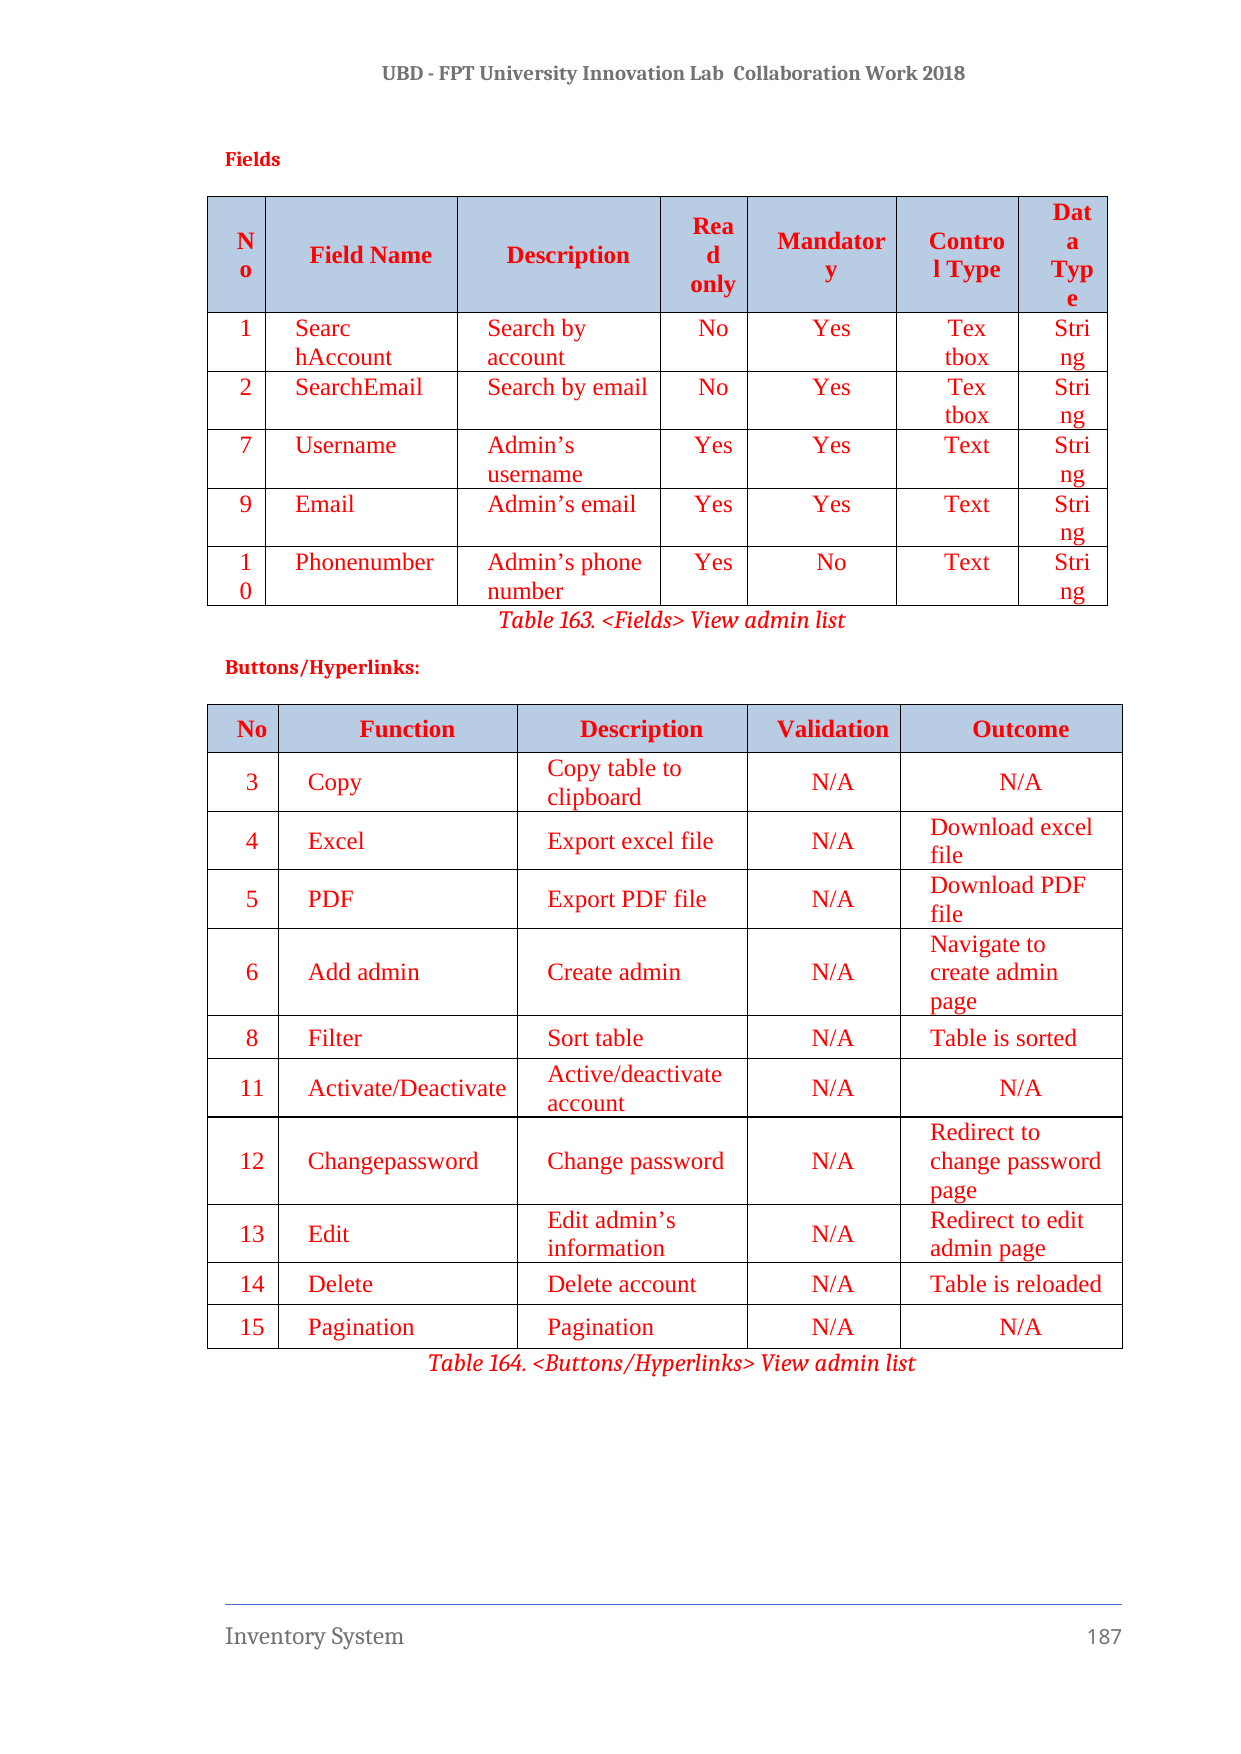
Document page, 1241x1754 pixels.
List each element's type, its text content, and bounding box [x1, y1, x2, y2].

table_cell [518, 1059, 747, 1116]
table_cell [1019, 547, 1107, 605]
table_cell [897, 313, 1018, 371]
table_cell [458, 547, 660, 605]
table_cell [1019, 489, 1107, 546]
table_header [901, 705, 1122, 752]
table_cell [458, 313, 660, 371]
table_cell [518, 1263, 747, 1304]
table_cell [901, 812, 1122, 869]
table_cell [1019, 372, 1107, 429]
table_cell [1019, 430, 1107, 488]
text Buttons/Hyperlinks: [225, 655, 1122, 679]
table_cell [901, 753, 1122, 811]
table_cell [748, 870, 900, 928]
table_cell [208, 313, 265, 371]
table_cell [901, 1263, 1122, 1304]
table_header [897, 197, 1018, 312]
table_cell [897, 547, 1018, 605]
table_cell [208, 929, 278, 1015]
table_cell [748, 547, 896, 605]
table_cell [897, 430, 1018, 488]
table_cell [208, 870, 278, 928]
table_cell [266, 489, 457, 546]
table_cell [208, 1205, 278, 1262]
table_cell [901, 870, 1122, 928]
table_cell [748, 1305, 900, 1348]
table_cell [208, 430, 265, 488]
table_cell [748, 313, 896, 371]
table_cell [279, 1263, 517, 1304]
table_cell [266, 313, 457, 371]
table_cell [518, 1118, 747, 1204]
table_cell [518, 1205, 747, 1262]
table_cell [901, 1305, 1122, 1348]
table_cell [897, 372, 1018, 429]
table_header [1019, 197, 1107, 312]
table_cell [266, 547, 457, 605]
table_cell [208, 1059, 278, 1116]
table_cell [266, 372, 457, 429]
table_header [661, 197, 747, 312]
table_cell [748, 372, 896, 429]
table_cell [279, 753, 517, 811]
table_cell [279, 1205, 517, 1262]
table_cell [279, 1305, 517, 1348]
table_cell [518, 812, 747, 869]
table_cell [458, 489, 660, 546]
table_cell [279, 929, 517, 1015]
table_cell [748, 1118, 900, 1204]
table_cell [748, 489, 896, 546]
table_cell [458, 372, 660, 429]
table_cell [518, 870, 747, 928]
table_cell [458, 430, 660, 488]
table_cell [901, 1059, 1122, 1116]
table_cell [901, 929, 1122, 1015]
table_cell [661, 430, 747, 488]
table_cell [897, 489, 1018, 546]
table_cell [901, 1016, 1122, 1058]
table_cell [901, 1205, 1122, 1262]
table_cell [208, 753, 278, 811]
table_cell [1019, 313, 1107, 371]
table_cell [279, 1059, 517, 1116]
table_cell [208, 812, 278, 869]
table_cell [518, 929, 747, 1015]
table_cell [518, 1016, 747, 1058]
text Fields [225, 148, 1122, 172]
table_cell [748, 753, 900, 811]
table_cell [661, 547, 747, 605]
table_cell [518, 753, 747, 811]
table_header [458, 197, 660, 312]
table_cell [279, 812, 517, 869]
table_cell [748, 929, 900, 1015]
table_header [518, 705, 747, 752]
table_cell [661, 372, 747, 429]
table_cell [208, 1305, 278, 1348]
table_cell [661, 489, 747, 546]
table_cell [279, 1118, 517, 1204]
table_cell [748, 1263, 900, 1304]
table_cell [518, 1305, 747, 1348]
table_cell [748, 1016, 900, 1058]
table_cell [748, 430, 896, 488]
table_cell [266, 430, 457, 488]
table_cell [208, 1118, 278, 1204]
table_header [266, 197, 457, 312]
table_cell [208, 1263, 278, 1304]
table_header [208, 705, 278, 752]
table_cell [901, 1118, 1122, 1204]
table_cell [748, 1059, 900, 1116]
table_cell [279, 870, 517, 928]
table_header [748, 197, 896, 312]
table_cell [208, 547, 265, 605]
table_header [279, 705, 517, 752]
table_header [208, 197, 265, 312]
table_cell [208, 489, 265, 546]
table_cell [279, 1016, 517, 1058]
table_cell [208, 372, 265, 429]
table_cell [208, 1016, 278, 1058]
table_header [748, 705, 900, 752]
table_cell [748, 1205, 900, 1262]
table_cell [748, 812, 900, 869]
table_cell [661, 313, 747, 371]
